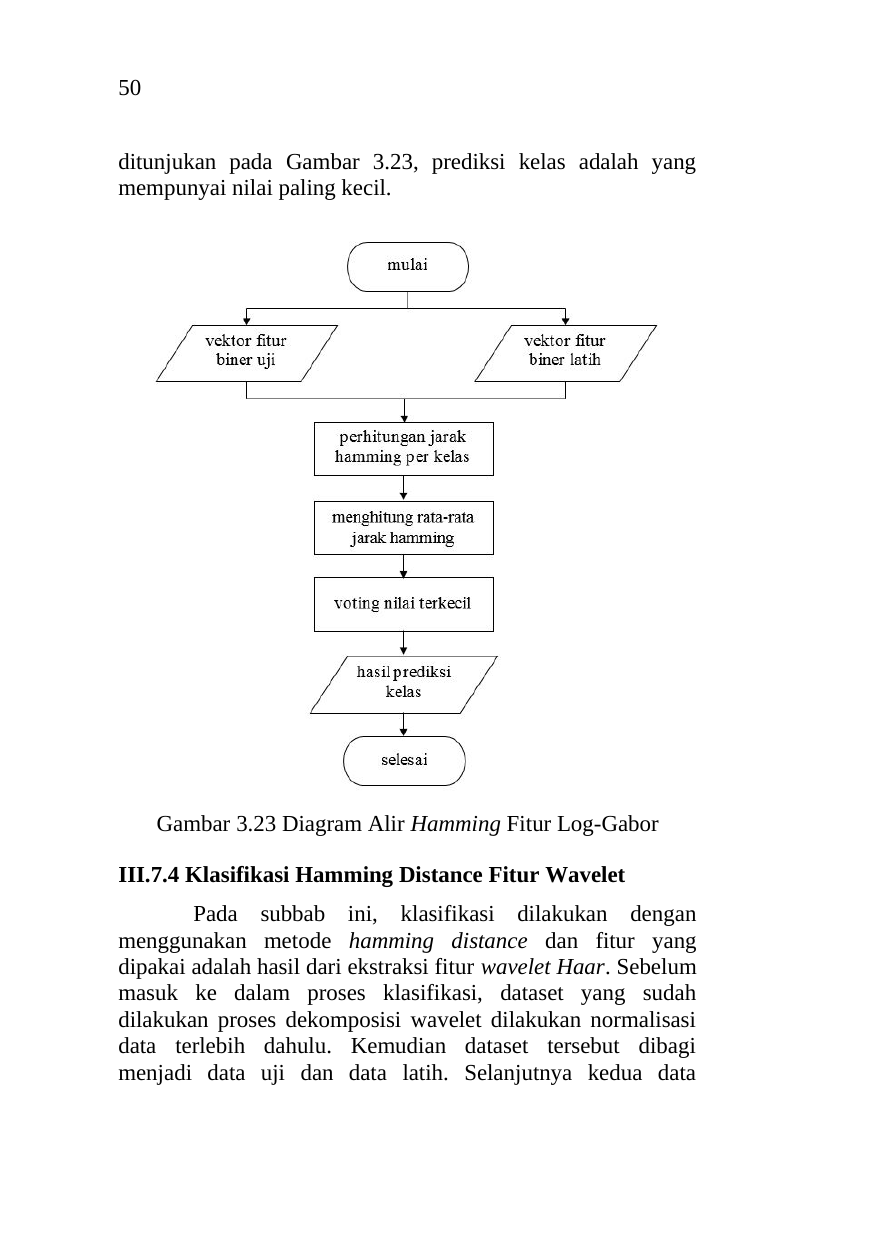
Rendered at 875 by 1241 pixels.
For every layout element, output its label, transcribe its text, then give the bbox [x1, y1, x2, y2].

picture [138, 226, 677, 810]
subtitle Klasifikasi Hamming Distance Fitur Wavelet [118, 862, 697, 888]
